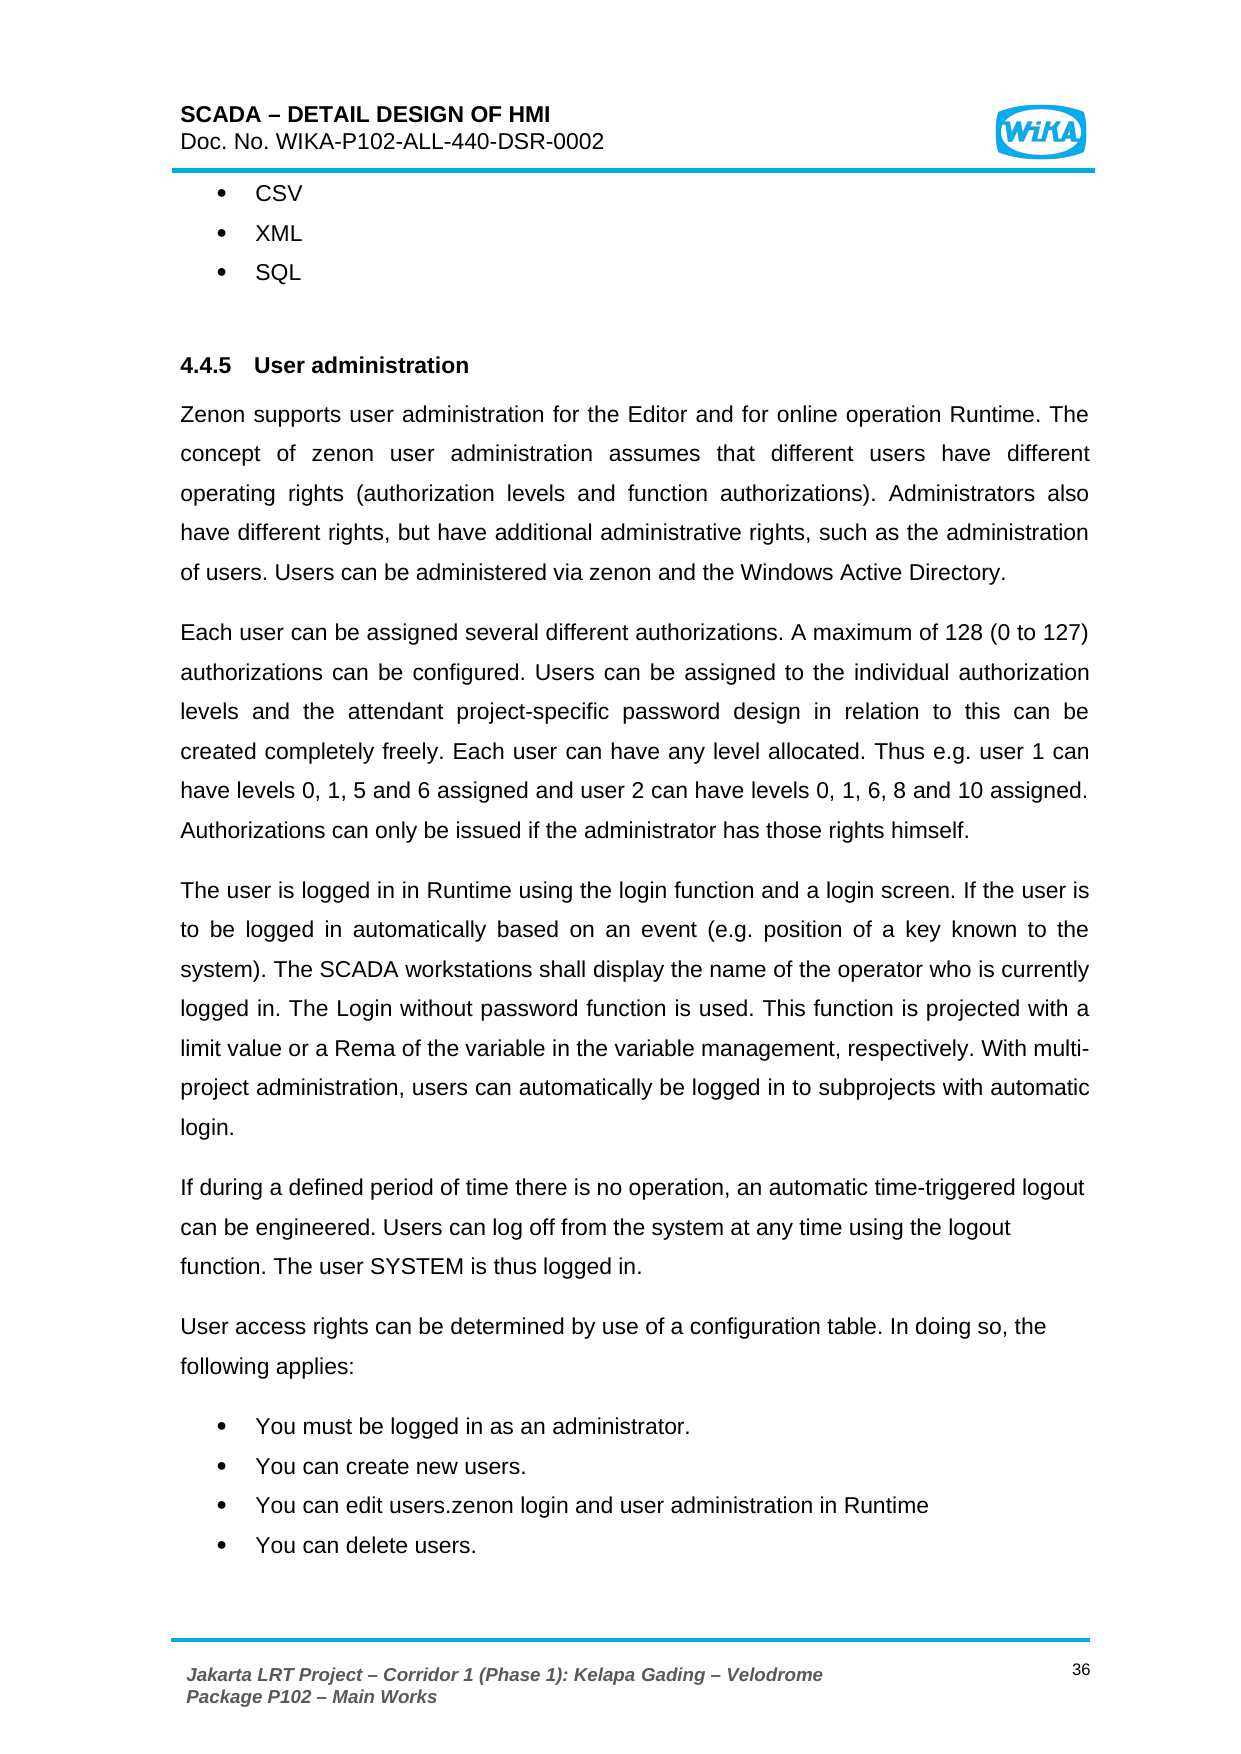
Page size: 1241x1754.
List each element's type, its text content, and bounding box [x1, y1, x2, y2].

list XML [218, 220, 1090, 246]
list SQL [218, 259, 1090, 286]
list You must be logged in as an administrator. [218, 1413, 1090, 1439]
text Zenon supports user administration for the Editor and for online operation Runtime. The concept of zenon user administration assumes that different users have different operating rights (authorization levels and function authorizations). Administrators also have different rights, but have additional administrative rights, such as the administration of users. Users can be administered via zenon and the Windows Active Directory. [180, 401, 1090, 585]
subtitle User administration [180, 349, 1090, 380]
text If during a defined period of time there is no operation, an automatic time-triggered logout can be engineered. Users can log off from the system at any time using the logout function. The user SYSTEM is thus logged in. [180, 1174, 1090, 1279]
picture [992, 101, 1090, 164]
list CSV [218, 180, 1090, 207]
text User access rights can be determined by use of a configuration table. In doing so, the following applies: [180, 1313, 1090, 1379]
list You can edit users.zenon login and user administration in Runtime [218, 1492, 1090, 1518]
text The user is logged in in Runtime using the login function and a login screen. If the user is to be logged in automatically based on an event (e.g. position of a key known to the system). The SCADA workstations shall display the name of the operator who is currently logged in. The Login without password function is used. This function is projected with a limit value or a Rema of the variable in the variable management, respectively. With multi-project administration, users can automatically be logged in to subprojects with automatic login. [180, 877, 1090, 1140]
list You can delete users. [218, 1532, 1090, 1558]
list You can create new users. [218, 1453, 1090, 1479]
text Each user can be assigned several different authorizations. A maximum of 128 (0 to 127) authorizations can be configured. Users can be assigned to the individual authorization levels and the attendant project-specific password design in relation to this can be created completely freely. Each user can have any level allocated. Thus e.g. user 1 can have levels 0, 1, 5 and 6 assigned and user 2 can have levels 0, 1, 6, 8 and 10 assigned. Authorizations can only be issued if the administrator has those rights himself. [180, 619, 1090, 843]
